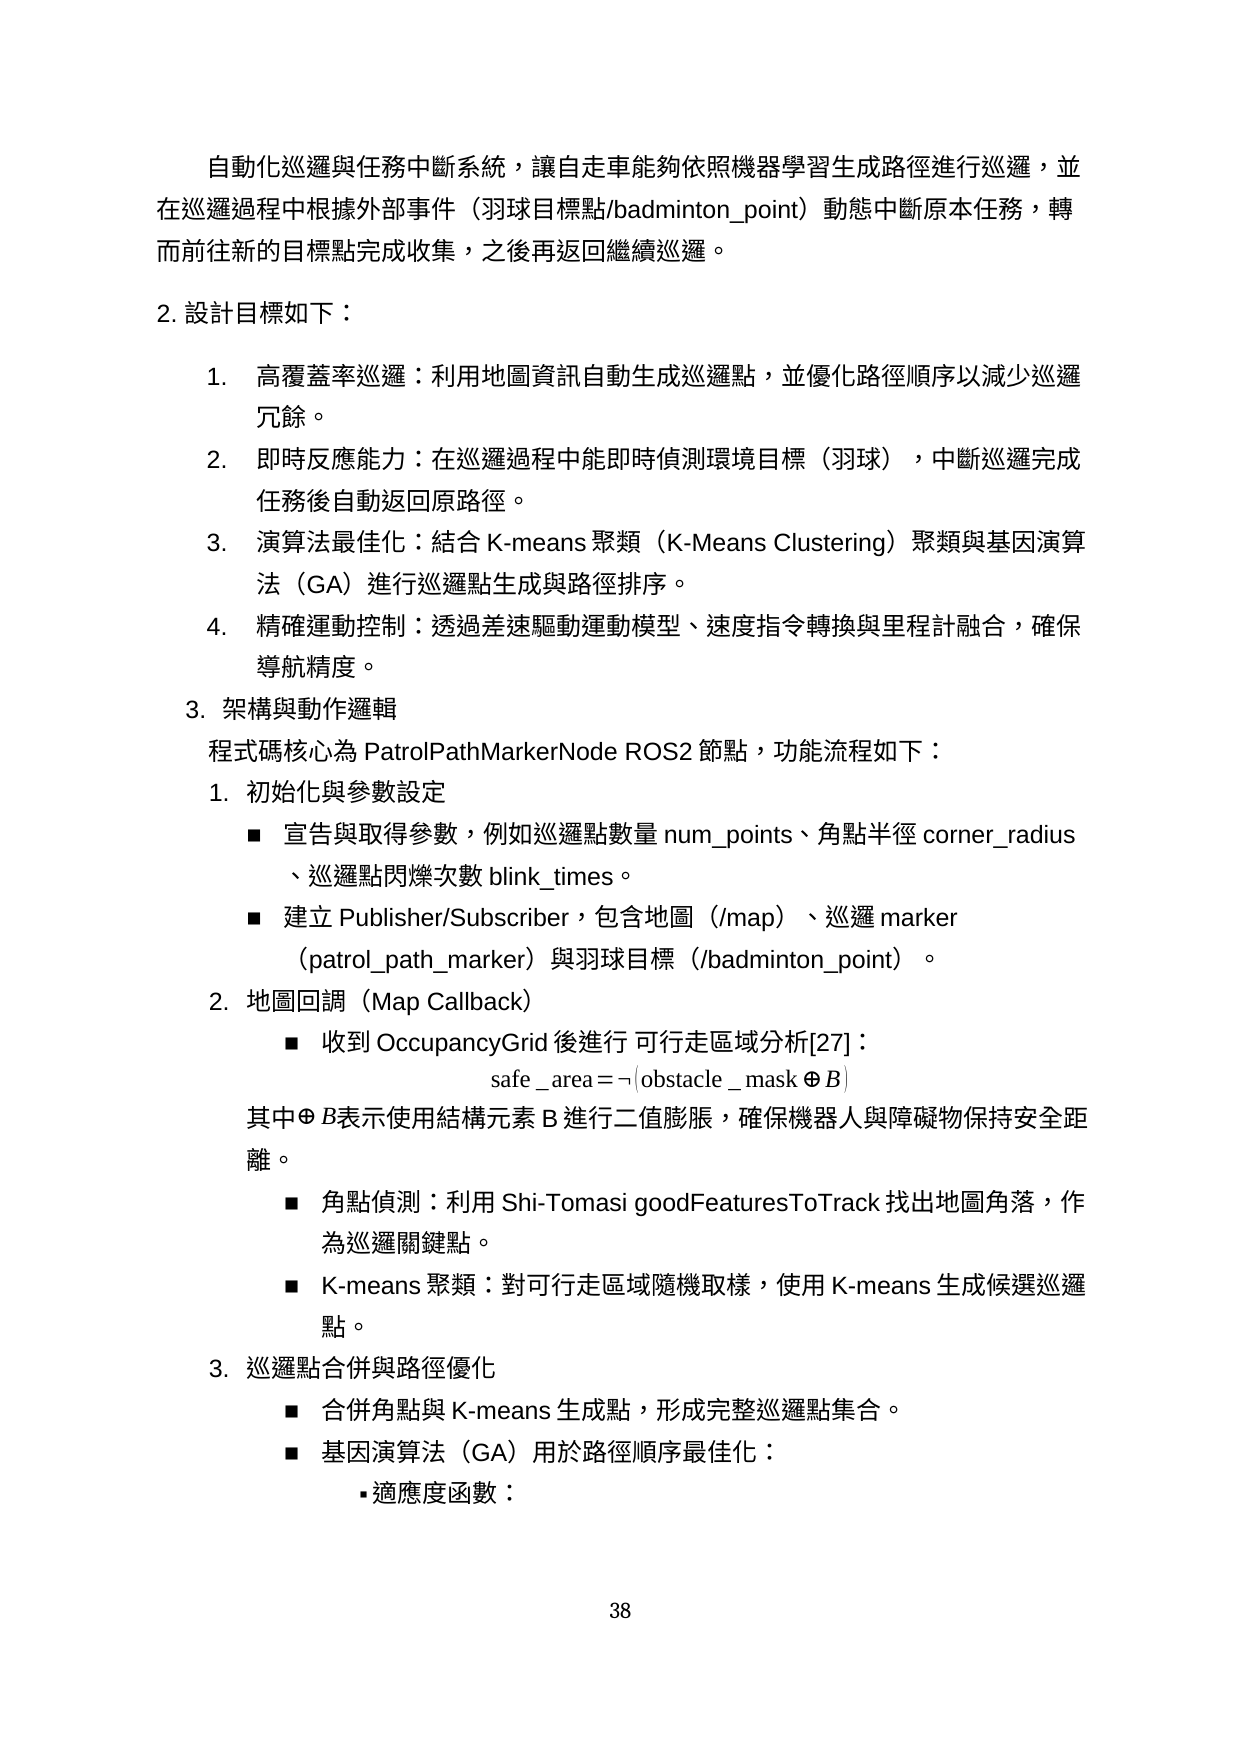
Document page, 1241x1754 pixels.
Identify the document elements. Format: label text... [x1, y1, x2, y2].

list 收到OccupancyGrid後進行 可行走區域分析[27]： [284, 1023, 1092, 1059]
list 巡邏點合併與路徑優化 [208, 1349, 1092, 1385]
list 架構與動作邏輯 [185, 689, 1092, 726]
list 即時反應能力：在巡邏過程中能即時偵測環境目標（羽球），中斷巡邏完成任務後自動返回原路徑。 [206, 439, 1092, 517]
list 高覆蓋率巡邏：利用地圖資訊自動生成巡邏點，並優化路徑順序以減少巡邏冗餘。 [206, 356, 1092, 434]
list 宣告與取得參數，例如巡邏點數量num_points、角點半徑corner_radius 、巡邏點閃爍次數blink_times。 [246, 814, 1092, 892]
text 2. 設計目標如下： [156, 293, 1092, 330]
list 演算法最佳化：結合K-means聚類（K-Means Clustering）聚類與基因演算法（GA）進行巡邏點生成與路徑排序。 [206, 523, 1092, 601]
list 其中表示使用結構元素B進行二值膨脹，確保機器人與障礙物保持安全距離。 [246, 1099, 1092, 1177]
list 程式碼核心為PatrolPathMarkerNode ROS2節點，功能流程如下： [208, 731, 1092, 767]
list 初始化與參數設定 [208, 773, 1092, 809]
list 地圖回調（Map Callback） [208, 981, 1092, 1017]
list 基因演算法（GA）用於路徑順序最佳化： [284, 1432, 1092, 1468]
list 建立Publisher/Subscriber，包含地圖（/map）、巡邏marker （patrol_path_marker）與羽球目標（/badminton_point）。 [246, 898, 1092, 976]
list 精確運動控制：透過差速驅動運動模型、速度指令轉換與里程計融合，確保導航精度。 [206, 606, 1092, 684]
list 適應度函數： [358, 1474, 1092, 1510]
list K-means聚類：對可行走區域隨機取樣，使用K-means生成候選巡邏點。 [284, 1266, 1092, 1343]
list 合併角點與K-means生成點，形成完整巡邏點集合。 [284, 1391, 1092, 1427]
text 自動化巡邏與任務中斷系統，讓自走車能夠依照機器學習生成路徑進行巡邏，並在巡邏過程中根據外部事件（羽球目標點/badminton_point）動態中斷原本任務，轉而前往新的目標點完成收集，之後再返回繼續巡邏。 [156, 148, 1092, 267]
list 角點偵測：利用Shi-Tomasi goodFeaturesToTrack找出地圖角落，作為巡邏關鍵點。 [284, 1182, 1092, 1260]
